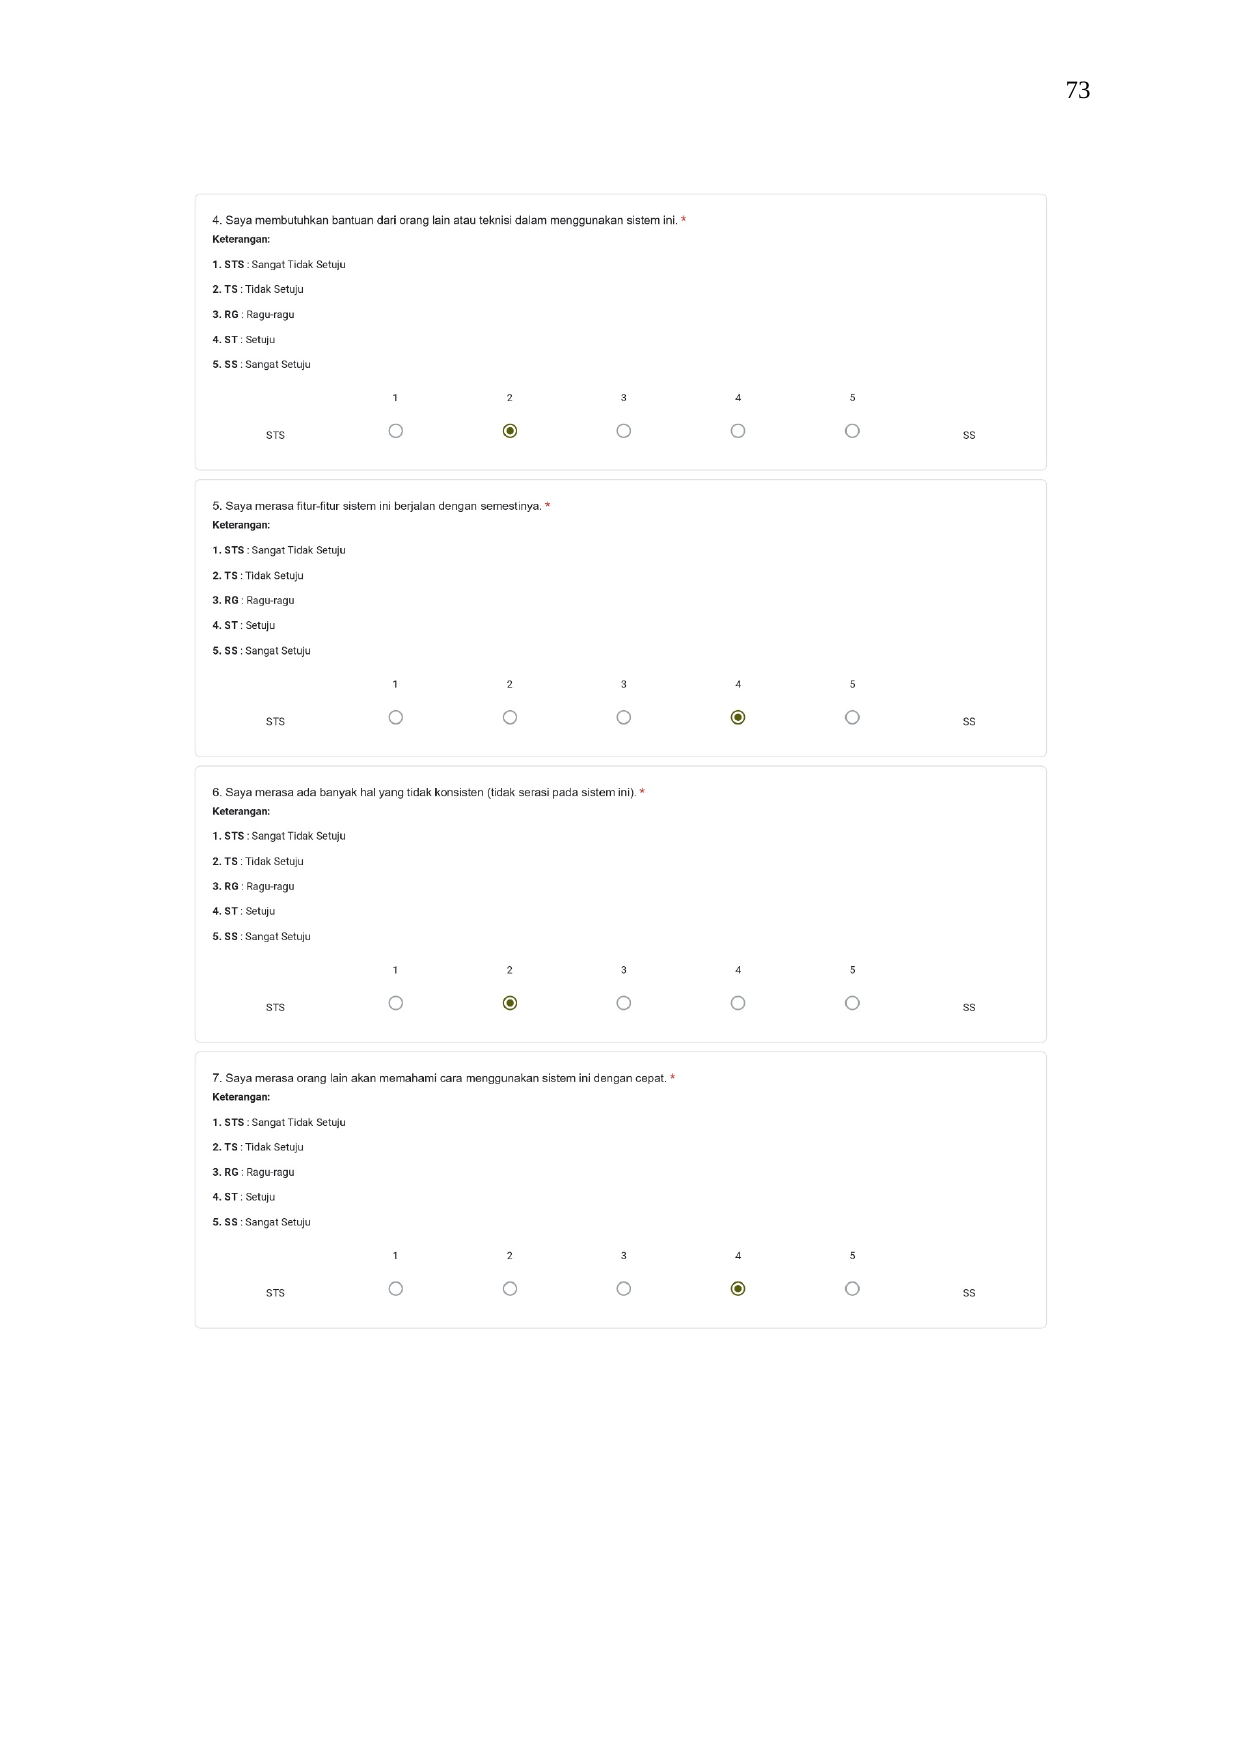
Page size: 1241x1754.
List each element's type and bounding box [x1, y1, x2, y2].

picture [150, 150, 1090, 1480]
